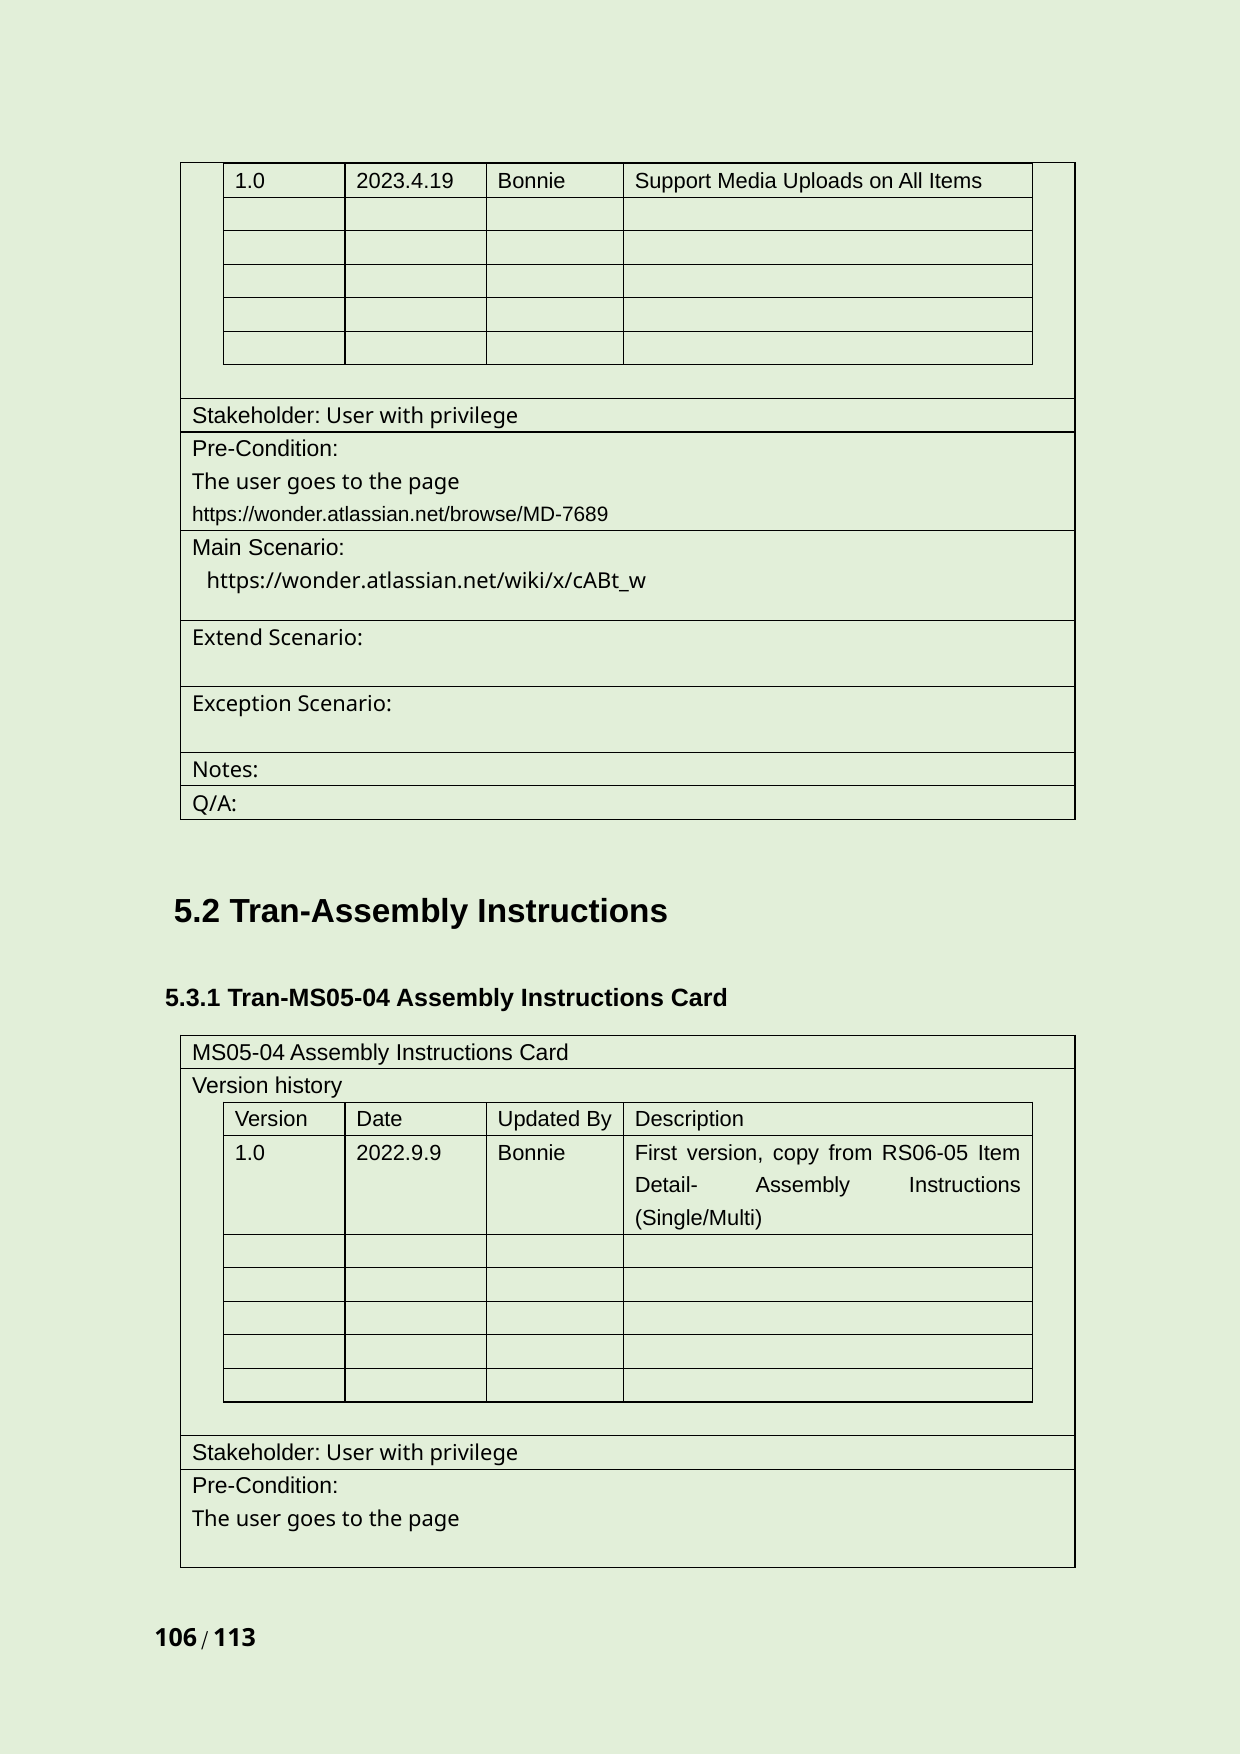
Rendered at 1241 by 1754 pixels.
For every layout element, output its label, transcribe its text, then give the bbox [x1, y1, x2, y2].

table_cell Pre-Condition: The user goes to the page https://wonder.atlassian.net/browse/MD-7689 [181, 433, 1074, 530]
table_cell Version history [181, 163, 1074, 398]
table_cell Stakeholder: User with privilege [181, 399, 1074, 431]
table_cell Stakeholder: User with privilege [181, 1436, 1074, 1468]
table_cell Extend Scenario: [181, 621, 1074, 686]
subtitle 5.2 Tran-Assembly Instructions [174, 877, 1090, 942]
subtitle Tran-MS05-04 Assembly Instructions Card [165, 981, 1090, 1013]
table_header MS05-04 Assembly Instructions Card [181, 1036, 1074, 1068]
table_cell Notes: [181, 753, 1074, 785]
table_cell Main Scenario: https://wonder.atlassian.net/wiki/x/cABt_w [181, 531, 1074, 620]
table_cell Q/A: [181, 786, 1074, 819]
table_cell Exception Scenario: [181, 687, 1074, 752]
table_cell Version history [181, 1069, 1074, 1435]
table_cell Pre-Condition: The user goes to the page [181, 1470, 1074, 1567]
